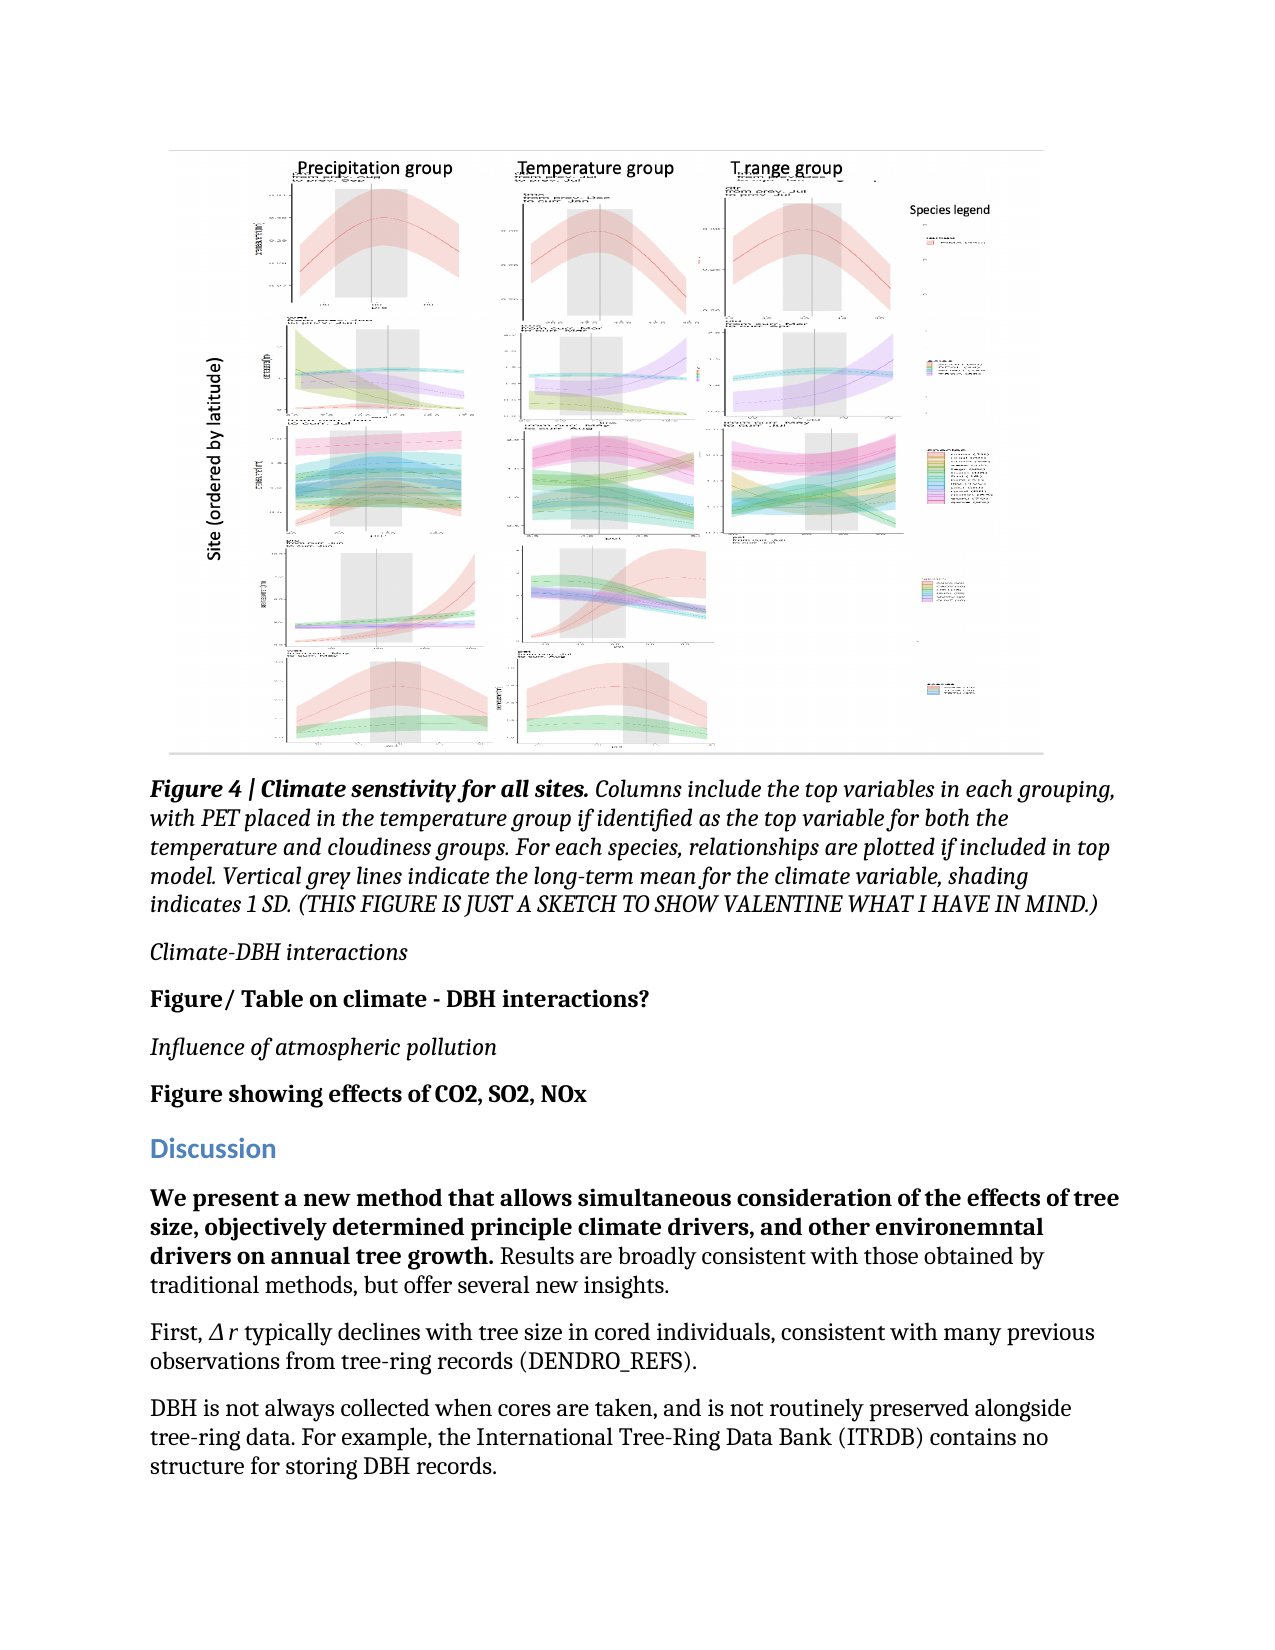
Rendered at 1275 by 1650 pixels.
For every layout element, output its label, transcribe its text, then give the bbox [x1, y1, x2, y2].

subtitle Discussion [150, 1130, 1125, 1166]
text DBH is not always collected when cores are taken, and is not routinely preserved alongside tree-ring data. For example, the International Tree-Ring Data Bank (ITRDB) contains no structure for storing DBH records. [150, 1394, 1125, 1481]
text Influence of atmospheric pollution [150, 1033, 1125, 1062]
text Figure showing effects of CO2, SO2, NOx [150, 1080, 1125, 1109]
text We present a new method that allows simultaneous consideration of the effects of tree size, objectively determined principle climate drivers, and other environemntal drivers on annual tree growth. Results are broadly consistent with those obtained by traditional methods, but offer several new insights. [150, 1184, 1125, 1299]
text Figure/ Table on climate - DBH interactions? [150, 985, 1125, 1014]
picture [168, 150, 1044, 755]
text Figure 4 | Climate senstivity for all sites. Columns include the top variables in each grouping, with PET placed in the temperature group if identified as the top variable for both the temperature and cloudiness groups. For each species, relationships are plotted if included in top model. Vertical grey lines indicate the long-term mean for the climate variable, shading indicates 1 SD. (THIS FIGURE IS JUST A SKETCH TO SHOW VALENTINE WHAT I HAVE IN MIND.) [150, 775, 1125, 919]
text Climate-DBH interactions [150, 938, 1125, 967]
text First, typically declines with tree size in cored individuals, consistent with many previous observations from tree-ring records (DENDRO_REFS). [150, 1318, 1125, 1376]
